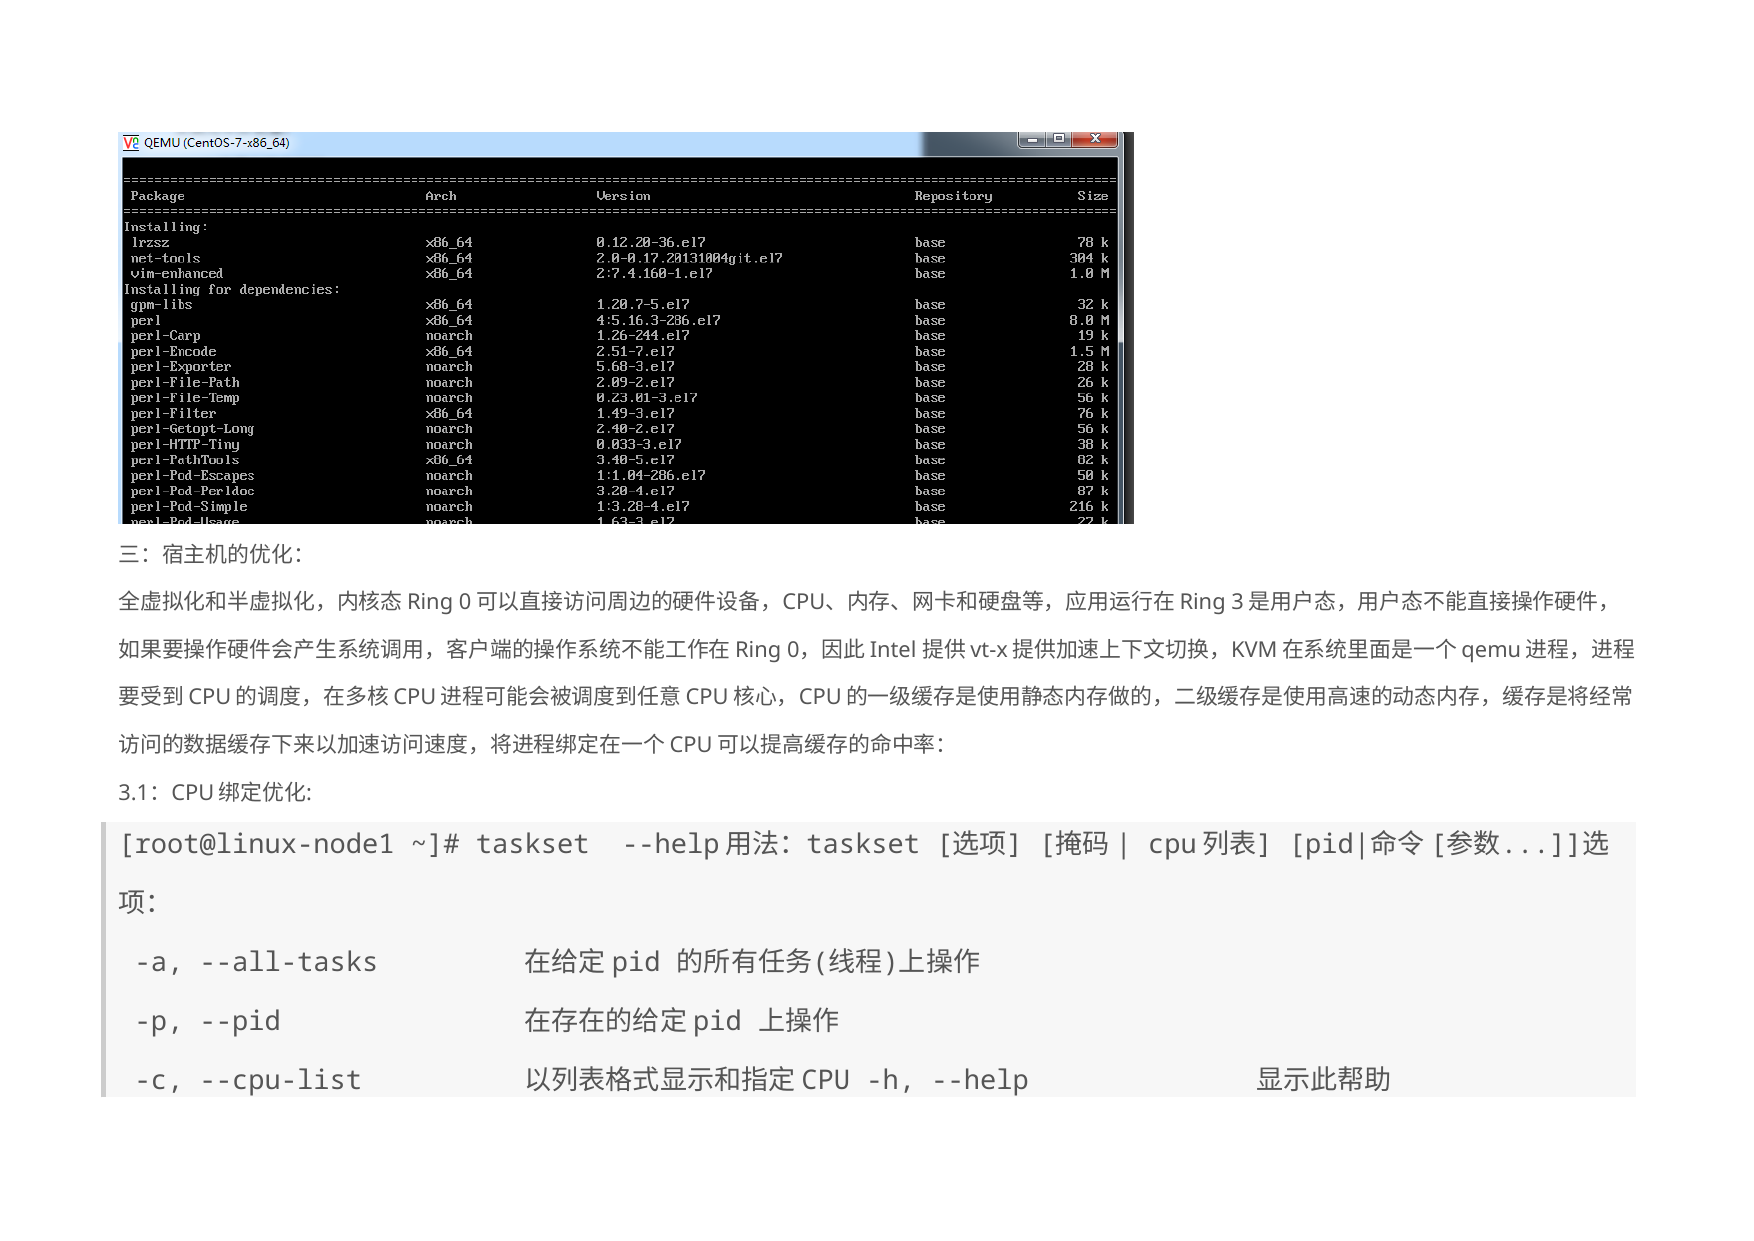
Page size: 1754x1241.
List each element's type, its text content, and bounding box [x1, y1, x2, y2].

text -a, --all-tasks 在给定 pid 的所有任务(线程)上操作 [106, 940, 1636, 979]
text 3.1：CPU绑定优化: [118, 774, 1636, 806]
text [root@linux-node1 ~]# taskset --help用法：taskset [选项] [掩码 | cpu列表] [pid|命令 [参数...]]选项： [106, 822, 1636, 920]
text 全虚拟化和半虚拟化，内核态Ring 0可以直接访问周边的硬件设备，CPU、内存、网卡和硬盘等，应用运行在Ring 3是用户态，用户态不能直接操作硬件，如果要操作硬件会产生系统调用，客户端的操作系统不能工作在Ring 0，因此Intel 提供vt-x提供加速上下文切换，KVM在系统里面是一个qemu进程，进程要受到CPU的调度，在多核CPU进程可能会被调度到任意CPU核心，CPU的一级缓存是使用静态内存做的，二级缓存是使用高速的动态内存，缓存是将经常访问的数据缓存下来以加速访问速度，将进程绑定在一个CPU可以提高缓存的命中率： [118, 584, 1636, 759]
text -c, --cpu-list 以列表格式显示和指定 CPU -h, --help 显示此帮助 [106, 1058, 1636, 1097]
text -p, --pid 在存在的给定 pid 上操作 [106, 999, 1636, 1038]
picture [118, 132, 1134, 524]
text 三：宿主机的优化： [118, 537, 1636, 568]
